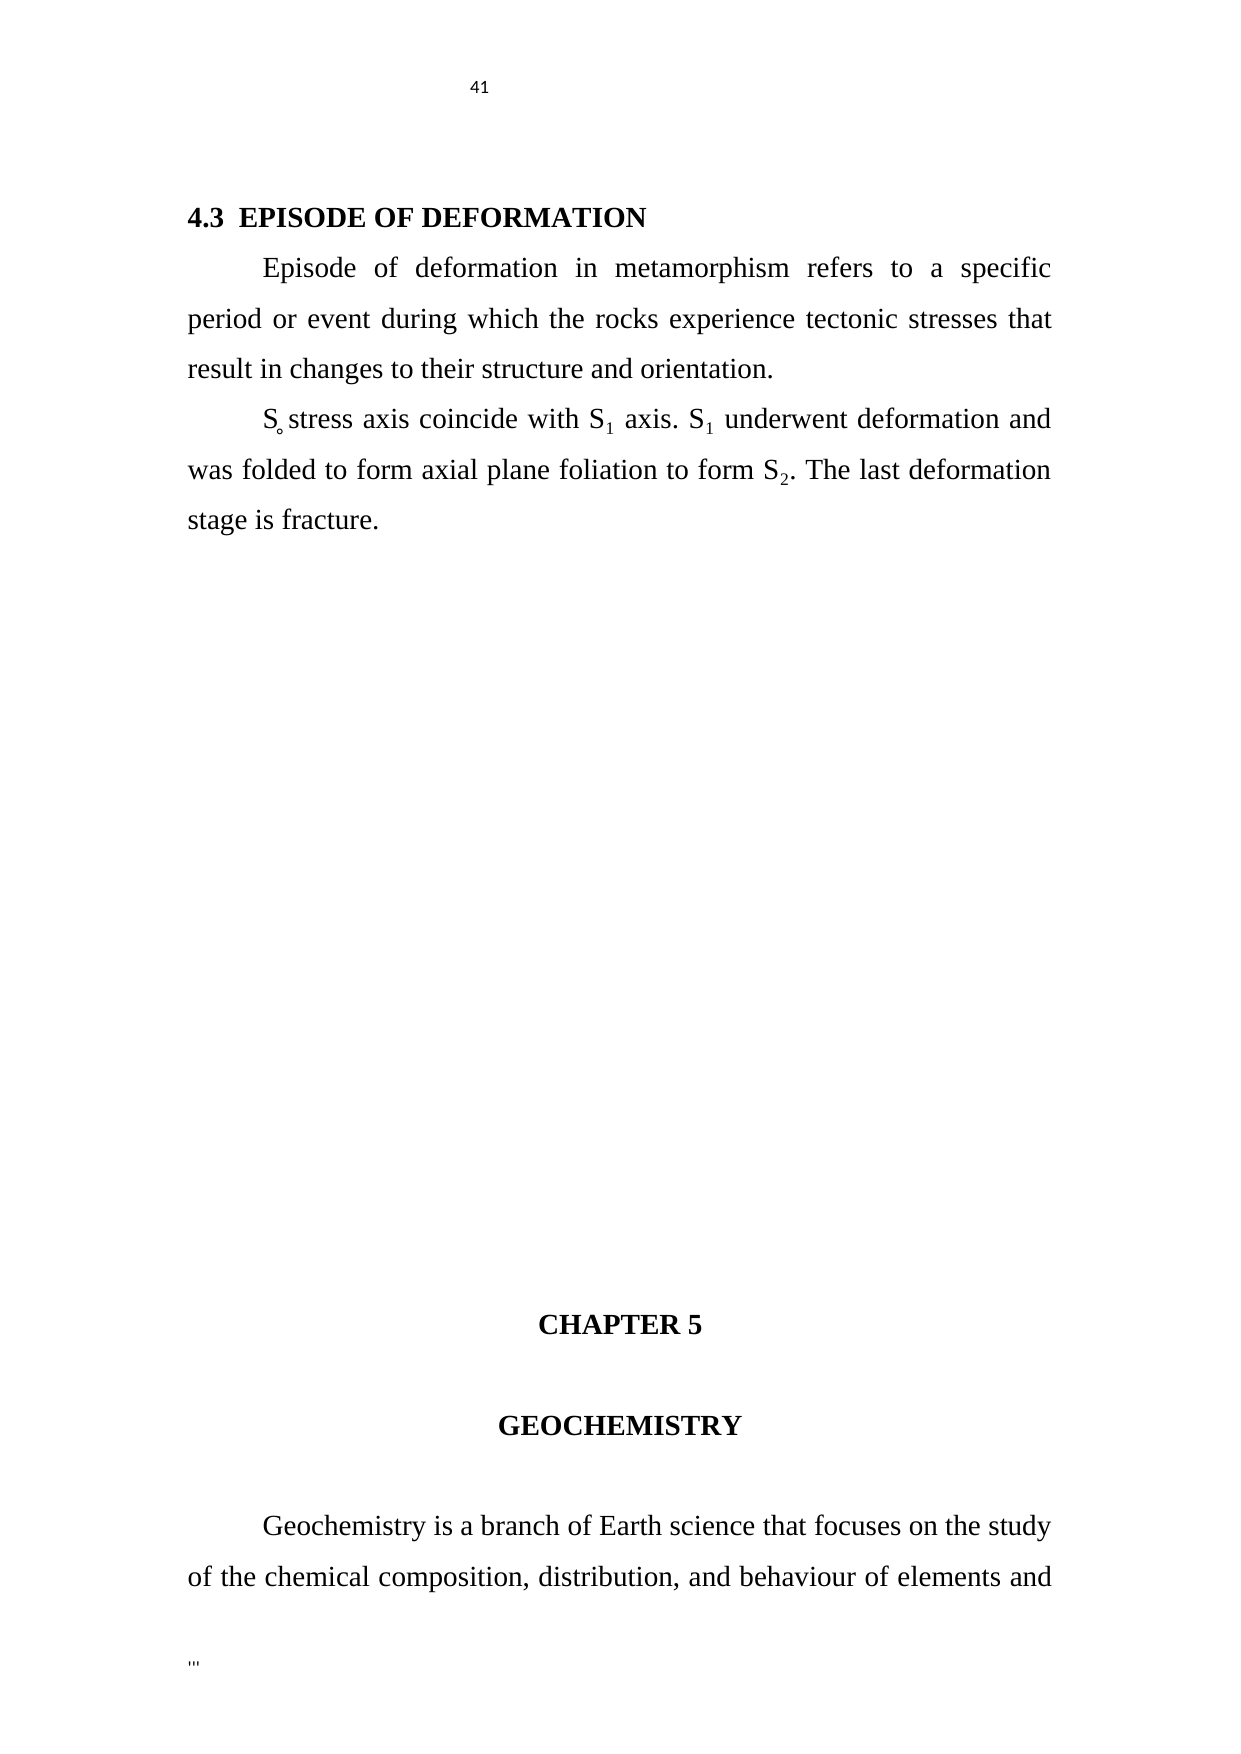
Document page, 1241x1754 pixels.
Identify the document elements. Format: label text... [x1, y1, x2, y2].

text S̥ stress axis coincide with S₁ axis. S₁ underwent deformation and was folded to form axial plane foliation to form S₂. The last deformation stage is fracture. [187, 402, 1053, 536]
text GEOCHEMISTRY [187, 1408, 1053, 1441]
text CHAPTER 5 [187, 1307, 1053, 1341]
text 4.3 EPISODE OF DEFORMATION [187, 200, 1053, 234]
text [187, 1508, 1053, 1592]
text Episode of deformation in metamorphism refers to a specific period or event during which the rocks experience tectonic stresses that result in changes to their structure and orientation. [187, 251, 1053, 385]
